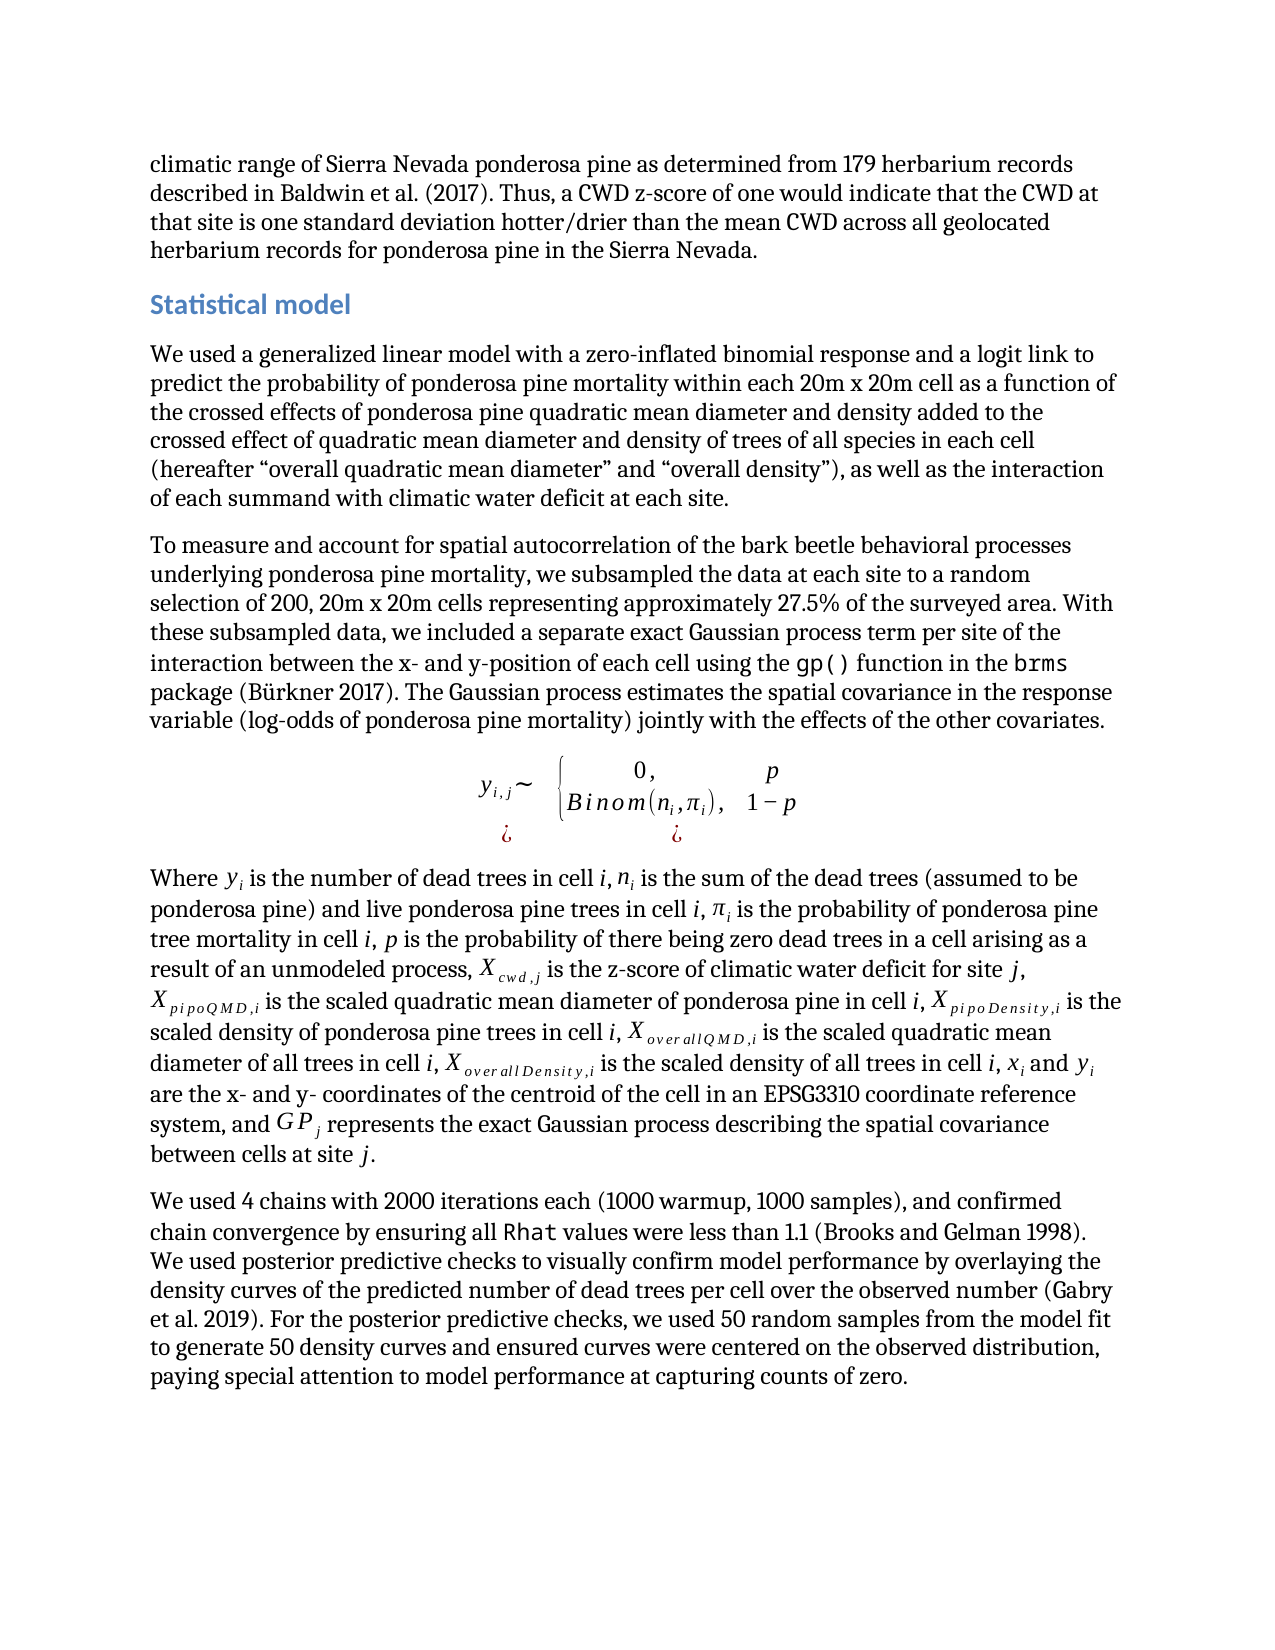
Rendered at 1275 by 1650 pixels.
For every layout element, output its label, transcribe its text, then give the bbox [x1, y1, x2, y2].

text Where is the number of dead trees in cell , is the sum of the dead trees (assumed to be ponderosa pine) and live ponderosa pine trees in cell , is the probability of ponderosa pine tree mortality in cell , is the probability of there being zero dead trees in a cell arising as a result of an unmodeled process, is the z-score of climatic water deficit for site , is the scaled quadratic mean diameter of ponderosa pine in cell , is the scaled density of ponderosa pine trees in cell , is the scaled quadratic mean diameter of all trees in cell , is the scaled density of all trees in cell , and are the x- and y- coordinates of the centroid of the cell in an EPSG3310 coordinate reference system, and represents the exact Gaussian process describing the spatial covariance between cells at site . [150, 863, 1125, 1168]
text We used 4 chains with 2000 iterations each (1000 warmup, 1000 samples), and confirmed chain convergence by ensuring all Rhat values were less than 1.1 (Brooks and Gelman 1998). We used posterior predictive checks to visually confirm model performance by overlaying the density curves of the predicted number of dead trees per cell over the observed number (Gabry et al. 2019). For the posterior predictive checks, we used 50 random samples from the model fit to generate 50 density curves and ensured curves were centered on the observed distribution, paying special attention to model performance at capturing counts of zero. [150, 1187, 1125, 1391]
text We used a generalized linear model with a zero-inflated binomial response and a logit link to predict the probability of ponderosa pine mortality within each 20m x 20m cell as a function of the crossed effects of ponderosa pine quadratic mean diameter and density added to the crossed effect of quadratic mean diameter and density of trees of all species in each cell (hereafter “overall quadratic mean diameter” and “overall density”), as well as the interaction of each summand with climatic water deficit at each site. [150, 340, 1125, 513]
text To measure and account for spatial autocorrelation of the bark beetle behavioral processes underlying ponderosa pine mortality, we subsampled the data at each site to a random selection of 200, 20m x 20m cells representing approximately 27.5% of the surveyed area. With these subsampled data, we included a separate exact Gaussian process term per site of the interaction between the x- and y-position of each cell using the gp() function in the brms package (Bürkner 2017). The Gaussian process estimates the spatial covariance in the response variable (log-odds of ponderosa pine mortality) jointly with the effects of the other covariates. [150, 531, 1125, 735]
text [150, 150, 1125, 265]
subtitle Statistical model [150, 286, 1125, 321]
